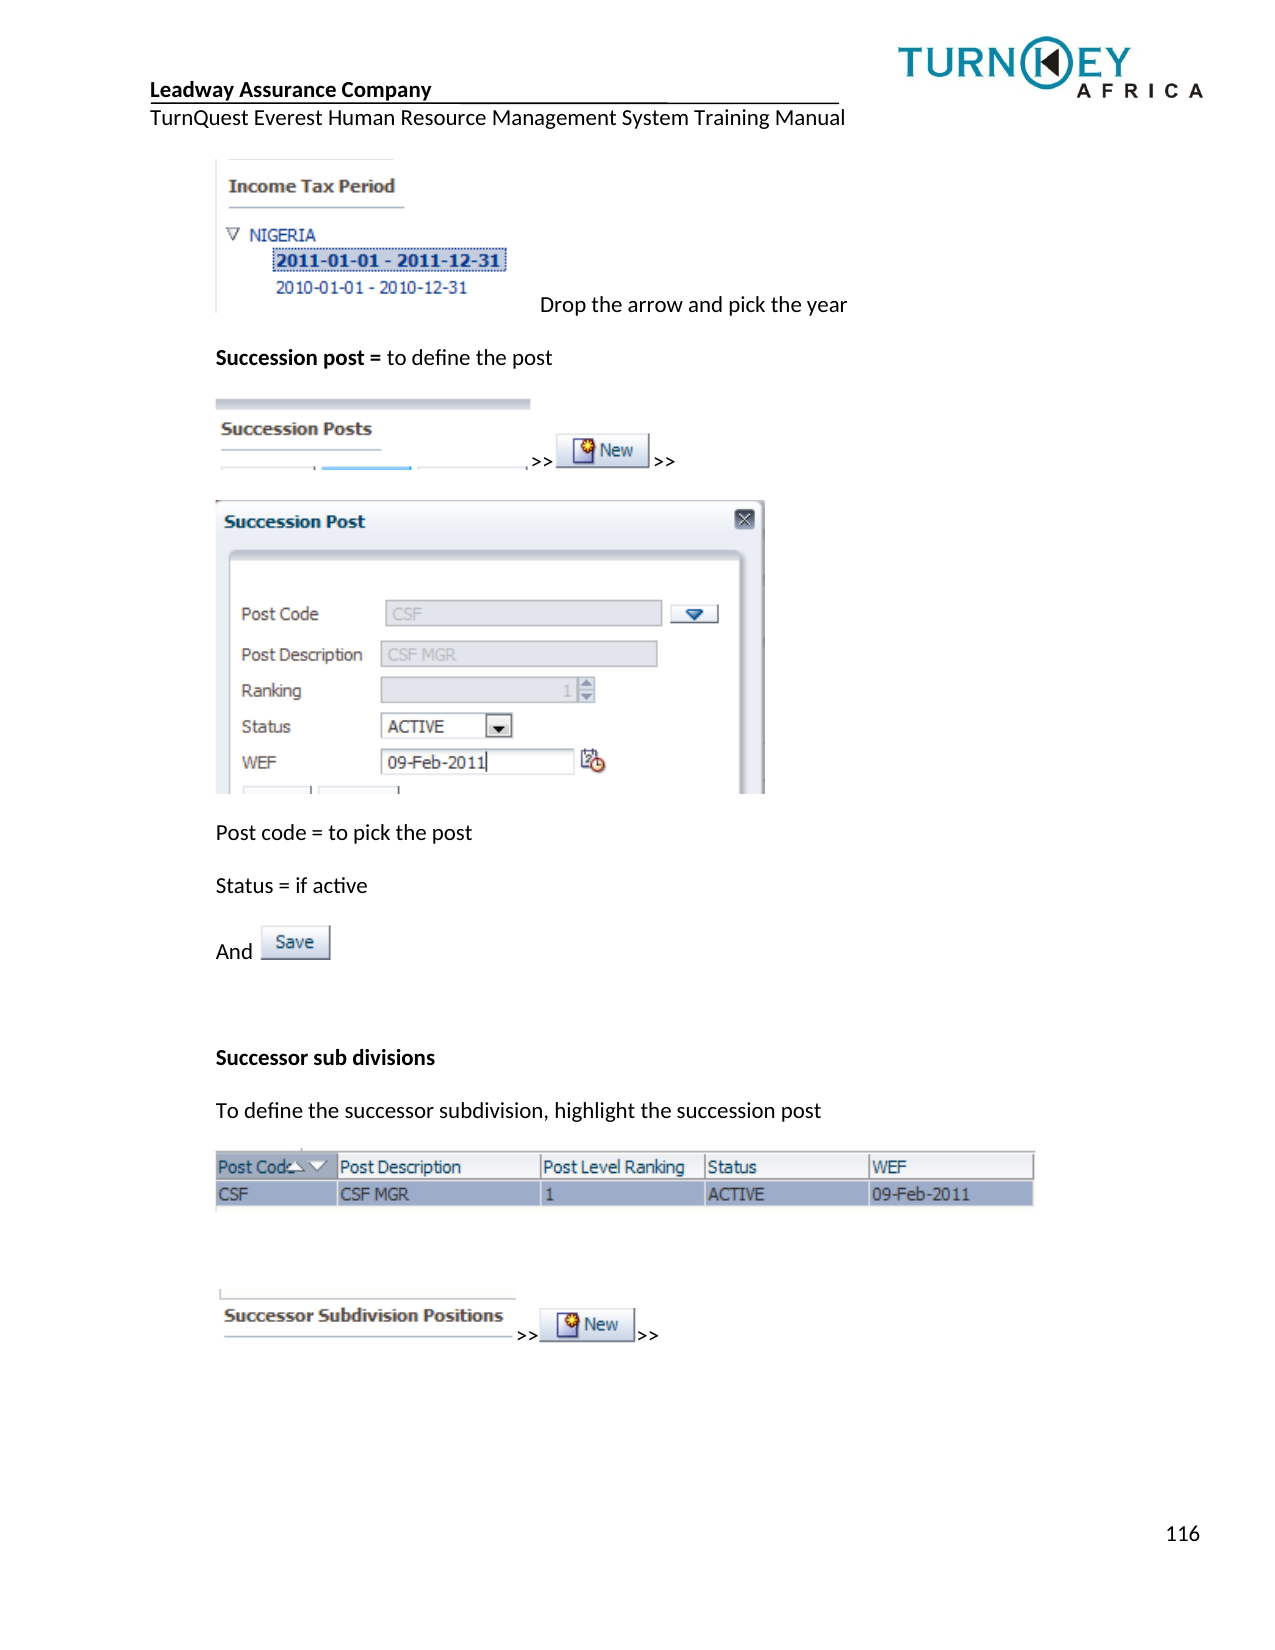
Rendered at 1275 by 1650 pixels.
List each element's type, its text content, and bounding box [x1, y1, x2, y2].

picture [553, 432, 653, 470]
text And [216, 924, 1200, 965]
picture [258, 924, 334, 960]
picture [215, 500, 765, 794]
picture [215, 1148, 1036, 1212]
text Successor sub divisions [150, 1043, 1200, 1071]
text To define the successor subdivision, highlight the succession post [150, 1096, 1200, 1124]
picture [215, 1289, 516, 1344]
picture [898, 36, 1203, 98]
picture [215, 159, 535, 313]
text Succession post = to define the post [216, 343, 1200, 371]
text Post code = to pick the post [216, 818, 1200, 846]
picture [215, 396, 531, 470]
picture [538, 1308, 637, 1344]
text Status = if active [216, 871, 1200, 899]
